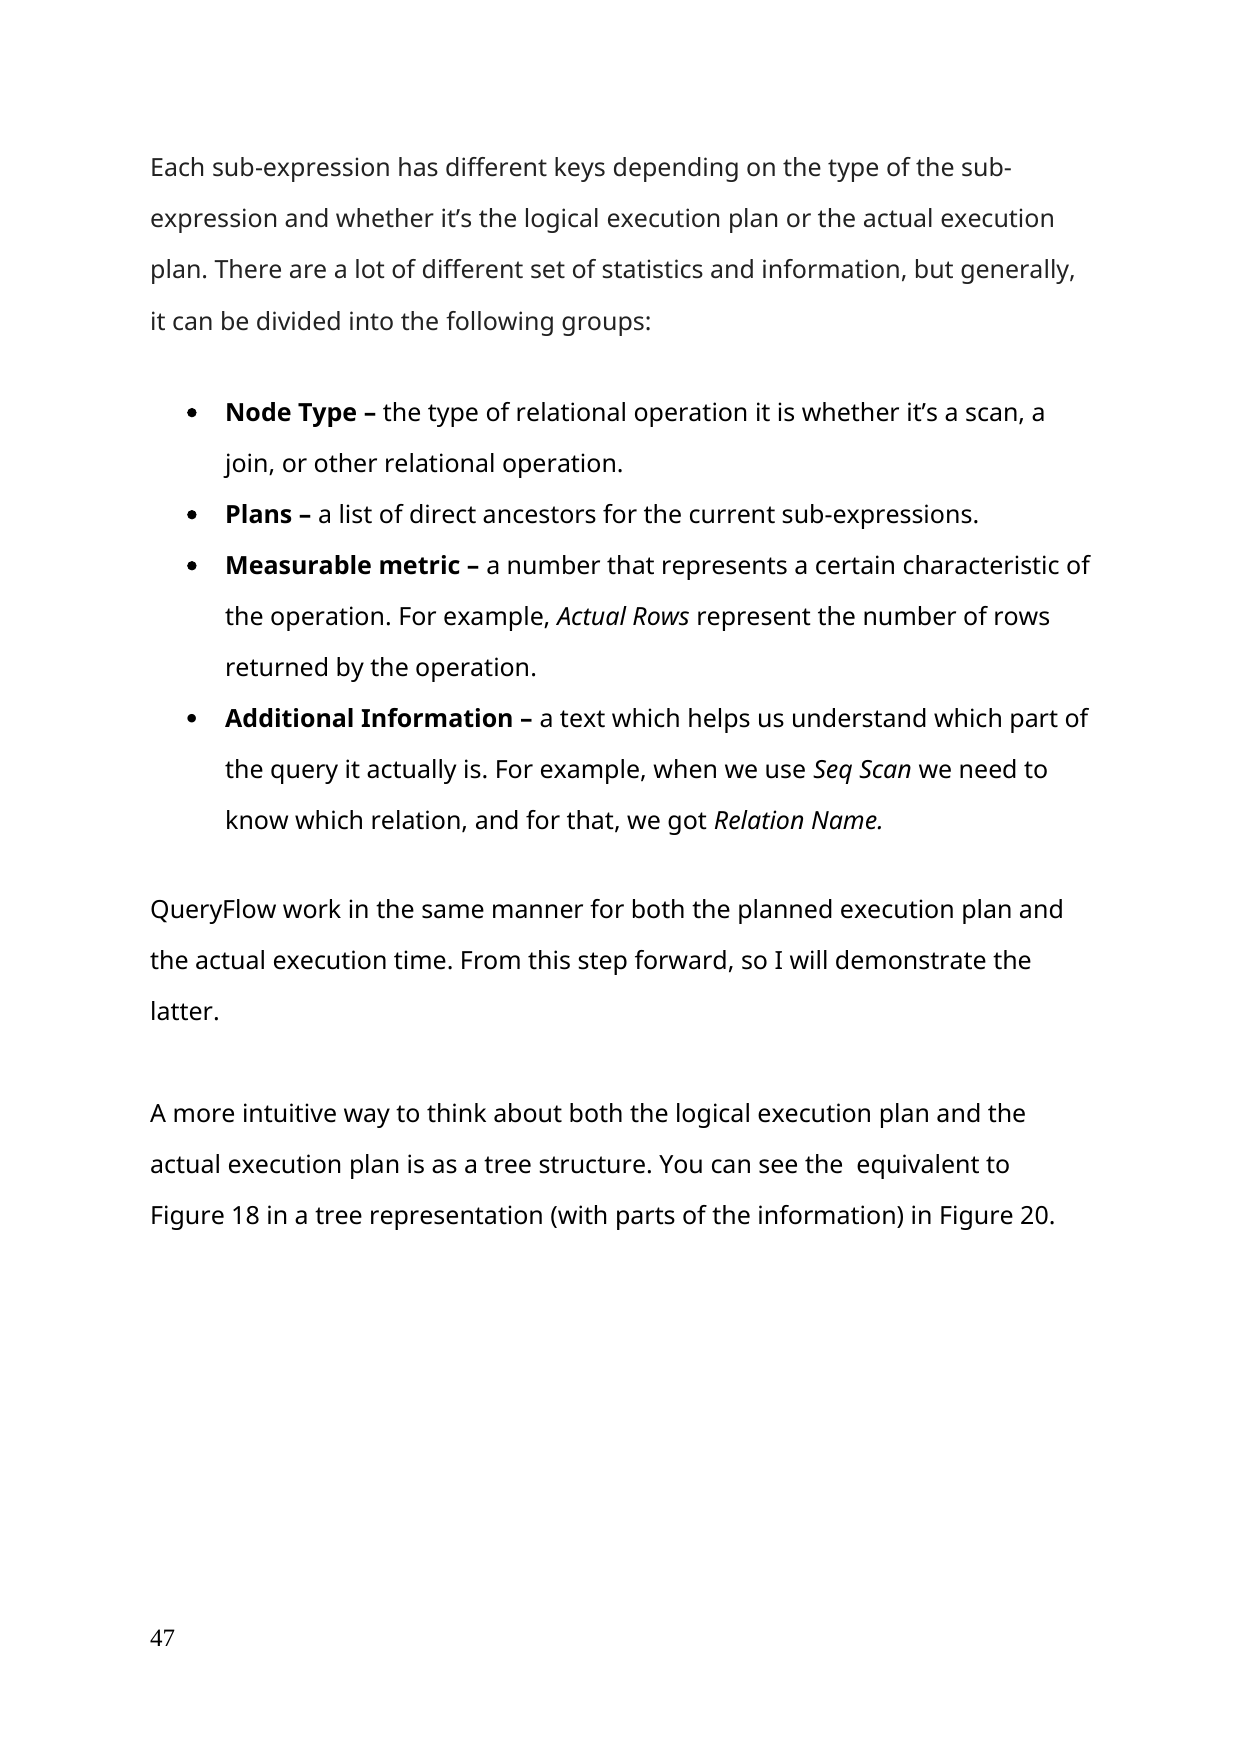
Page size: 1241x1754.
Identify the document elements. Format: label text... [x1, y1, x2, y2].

text QueryFlow work in the same manner for both the planned execution plan and the actual execution time. From this step forward, so I will demonstrate the latter. [150, 892, 1090, 1028]
list Node Type – the type of relational operation it is whether it’s a scan, a join, or other relational operation. [187, 395, 1090, 480]
list Additional Information – a text which helps us understand which part of the query it actually is. For example, when we use Seq Scan we need to know which relation, and for that, we got Relation Name. [187, 701, 1090, 837]
list Plans – a list of direct ancestors for the current sub-expressions. [187, 497, 1090, 531]
list Measurable metric – a number that represents a certain characteristic of the operation. For example, Actual Rows represent the number of rows returned by the operation. [187, 548, 1090, 684]
text A more intuitive way to think about both the logical execution plan and the actual execution plan is as a tree structure. You can see the equivalent to Figure 18 in a tree representation (with parts of the information) in Figure 20. [150, 1045, 1090, 1275]
text Each sub-expression has different keys depending on the type of the sub-expression and whether it’s the logical execution plan or the actual execution plan. There are a lot of different set of statistics and information, but generally, it can be divided into the following groups: [150, 150, 1090, 380]
